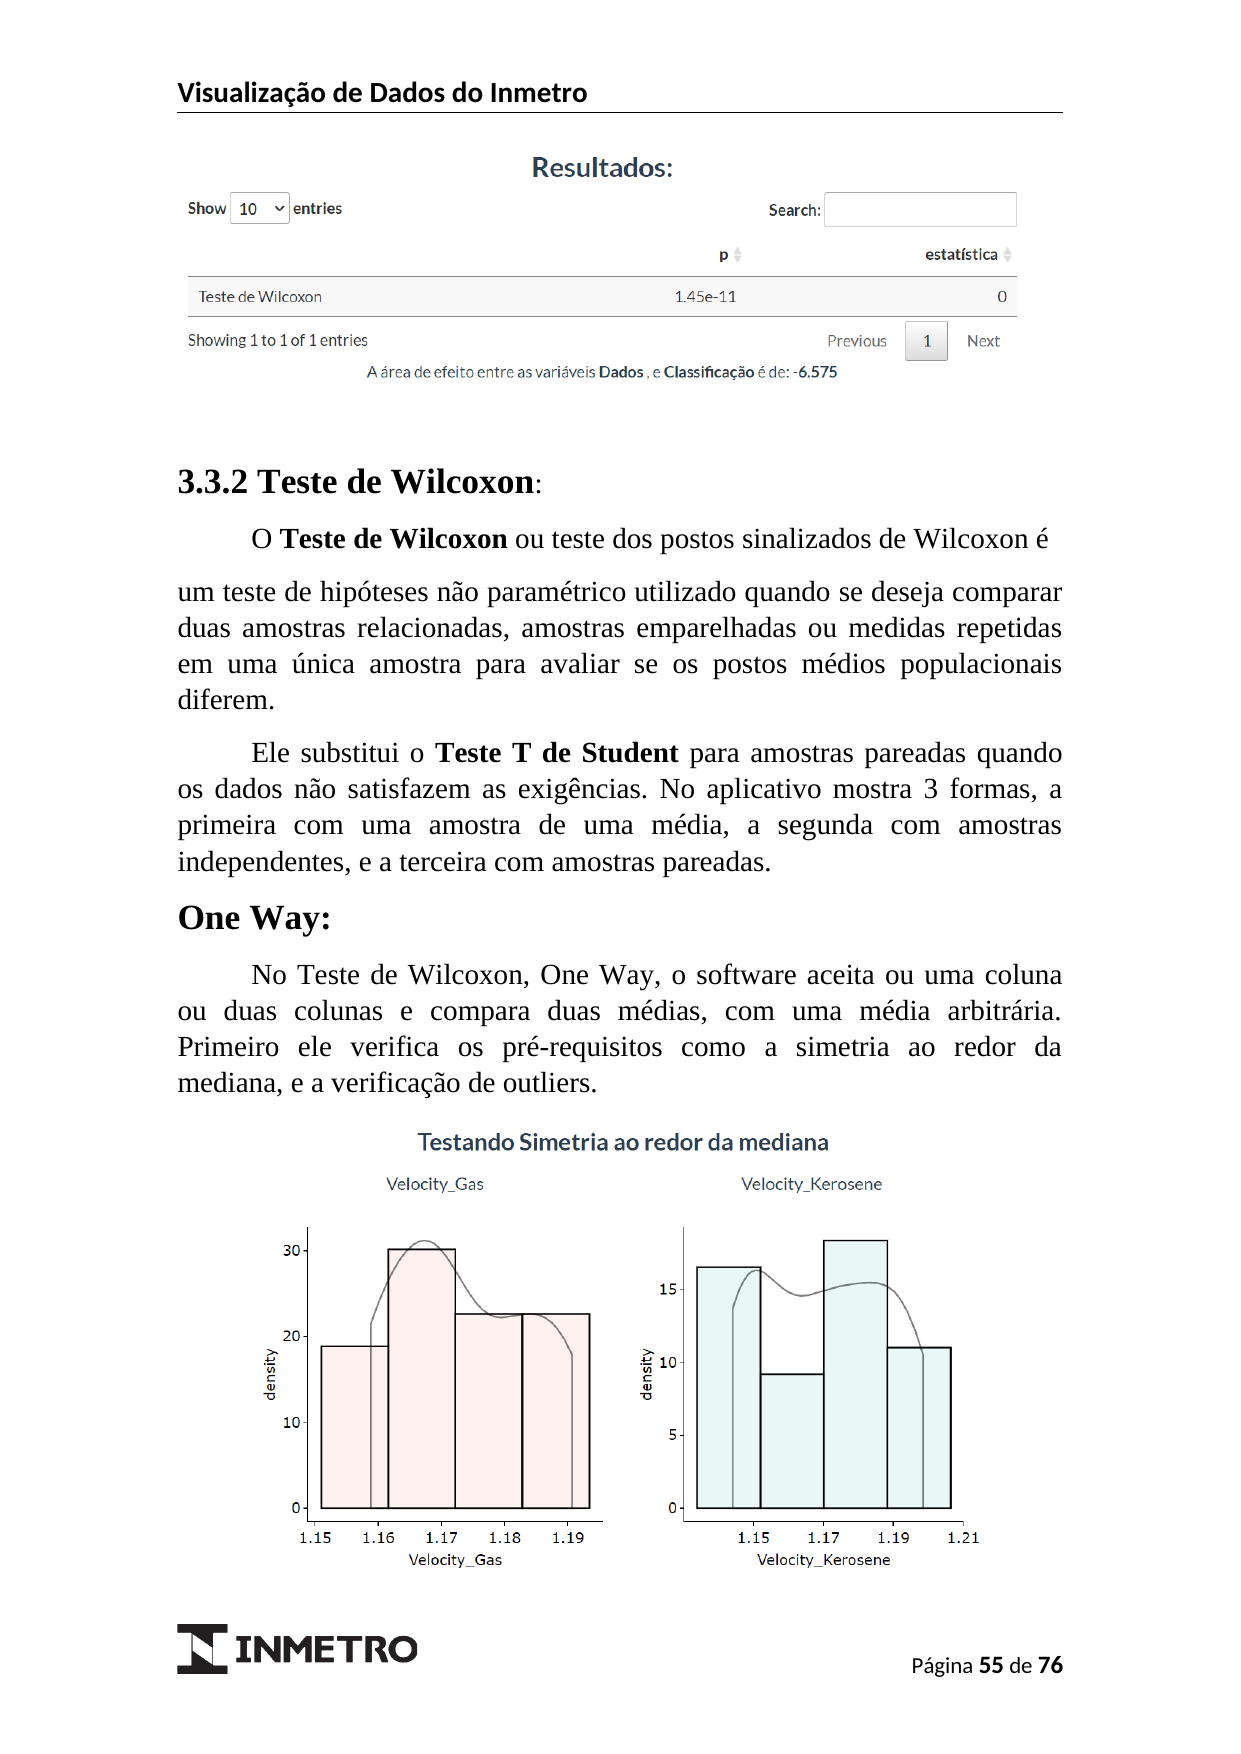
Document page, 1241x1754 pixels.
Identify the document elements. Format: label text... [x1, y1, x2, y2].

picture [255, 1118, 985, 1586]
picture [177, 1624, 418, 1674]
text Ele substitui o Teste T de Student para amostras pareadas quando os dados não satisfazem as exigências. No aplicativo mostra 3 formas, a primeira com uma amostra de uma média, a segunda com amostras independentes, e a terceira com amostras pareadas. [177, 735, 1063, 877]
text One Way: [177, 896, 1063, 937]
text O Teste de Wilcoxon ou teste dos postos sinalizados de Wilcoxon é [177, 521, 1063, 555]
text No Teste de Wilcoxon, One Way, o software aceita ou uma coluna ou duas colunas e compara duas médias, com uma média arbitrária. Primeiro ele verifica os pré-requisitos como a simetria ao redor da mediana, e a verificação de outliers. [177, 957, 1063, 1099]
text um teste de hipóteses não paramétrico utilizado quando se deseja comparar duas amostras relacionadas, amostras emparelhadas ou medidas repetidas em uma única amostra para avaliar se os postos médios populacionais diferem. [177, 574, 1063, 716]
picture [177, 147, 1033, 389]
text 3.3.2 Teste de Wilcoxon: [177, 460, 1063, 501]
